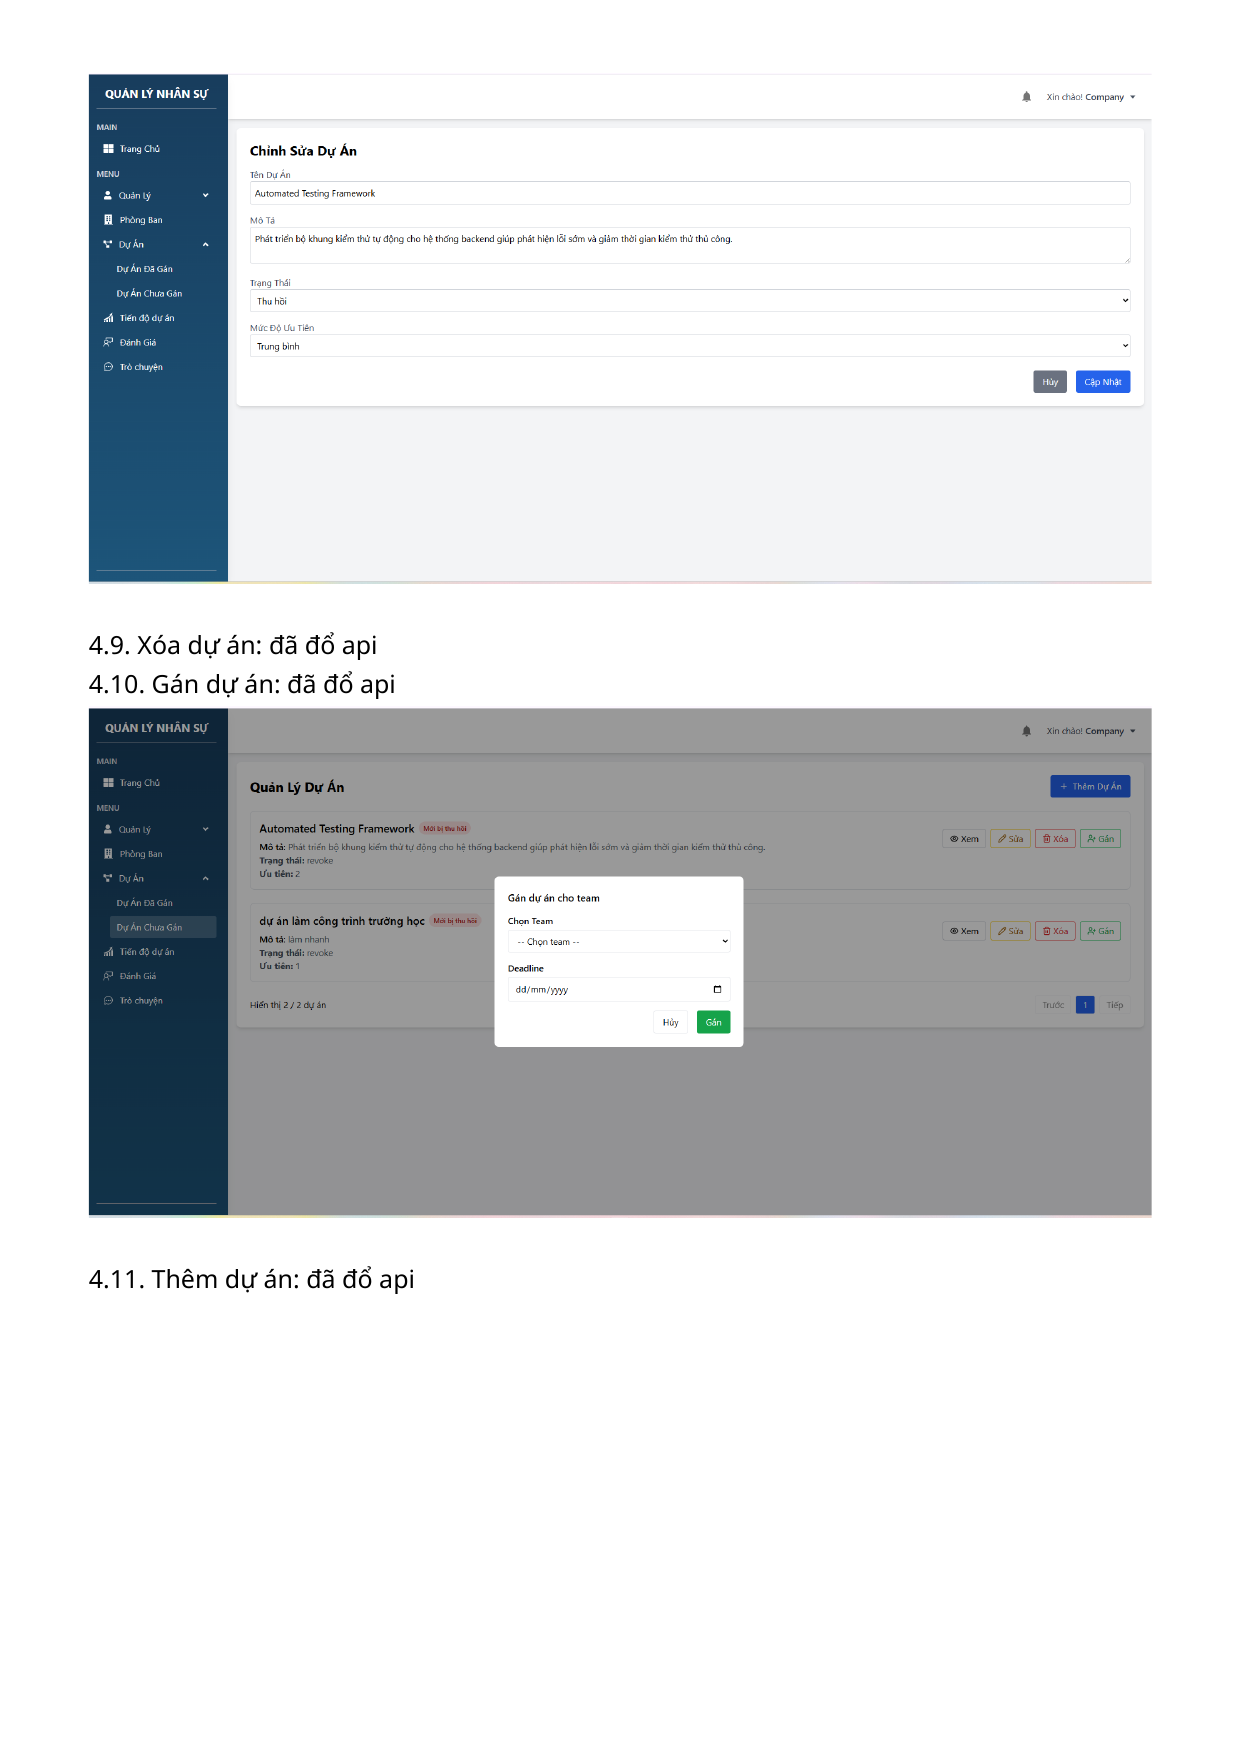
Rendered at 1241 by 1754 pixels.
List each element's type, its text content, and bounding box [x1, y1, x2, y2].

text 4.9. Xóa dự án: đã đổ api [89, 628, 1152, 662]
text 4.10. Gán dự án: đã đổ api [89, 667, 1152, 701]
picture [88, 73, 1152, 584]
text 4.11. Thêm dự án: đã đổ api [89, 1262, 1152, 1296]
picture [88, 706, 1152, 1218]
